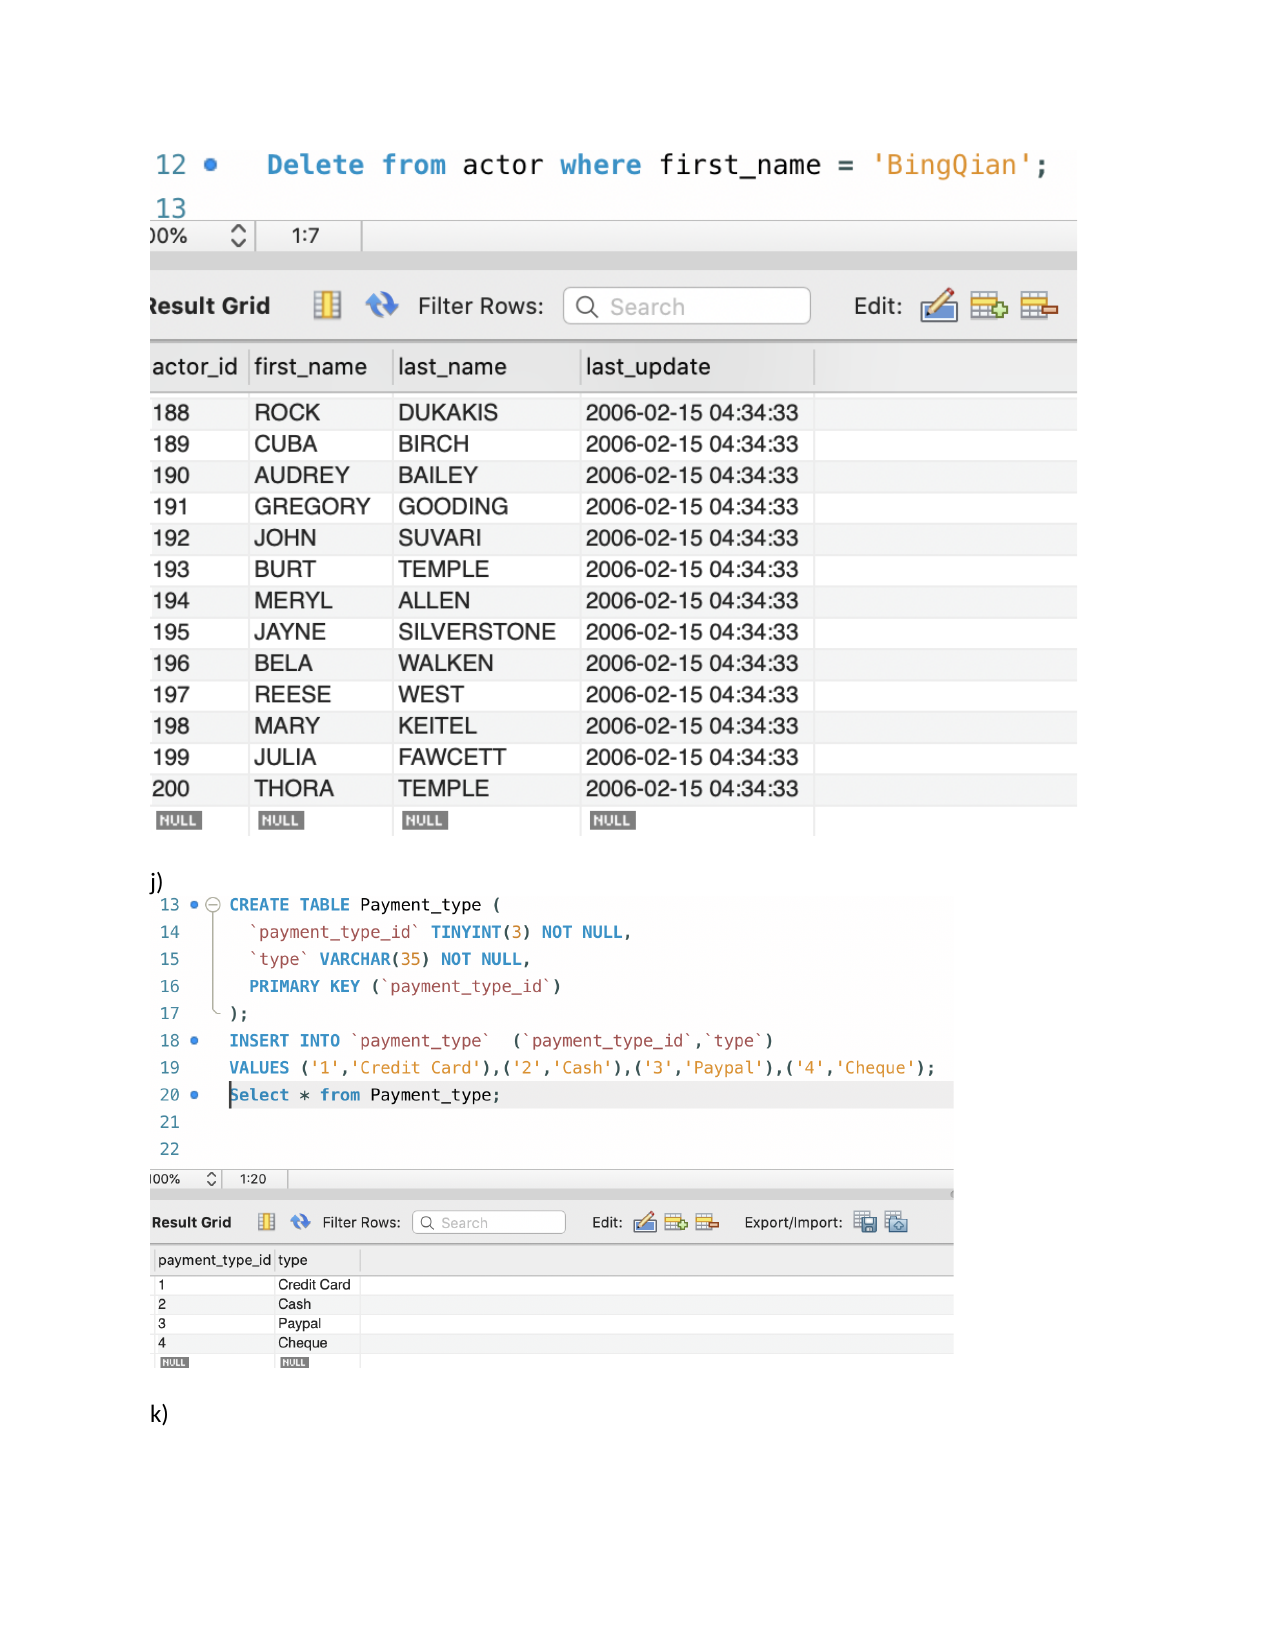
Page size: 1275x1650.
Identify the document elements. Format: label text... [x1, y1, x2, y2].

text j) [150, 866, 1125, 896]
text k) [150, 1398, 1125, 1428]
picture [150, 896, 954, 1368]
picture [150, 150, 1078, 836]
